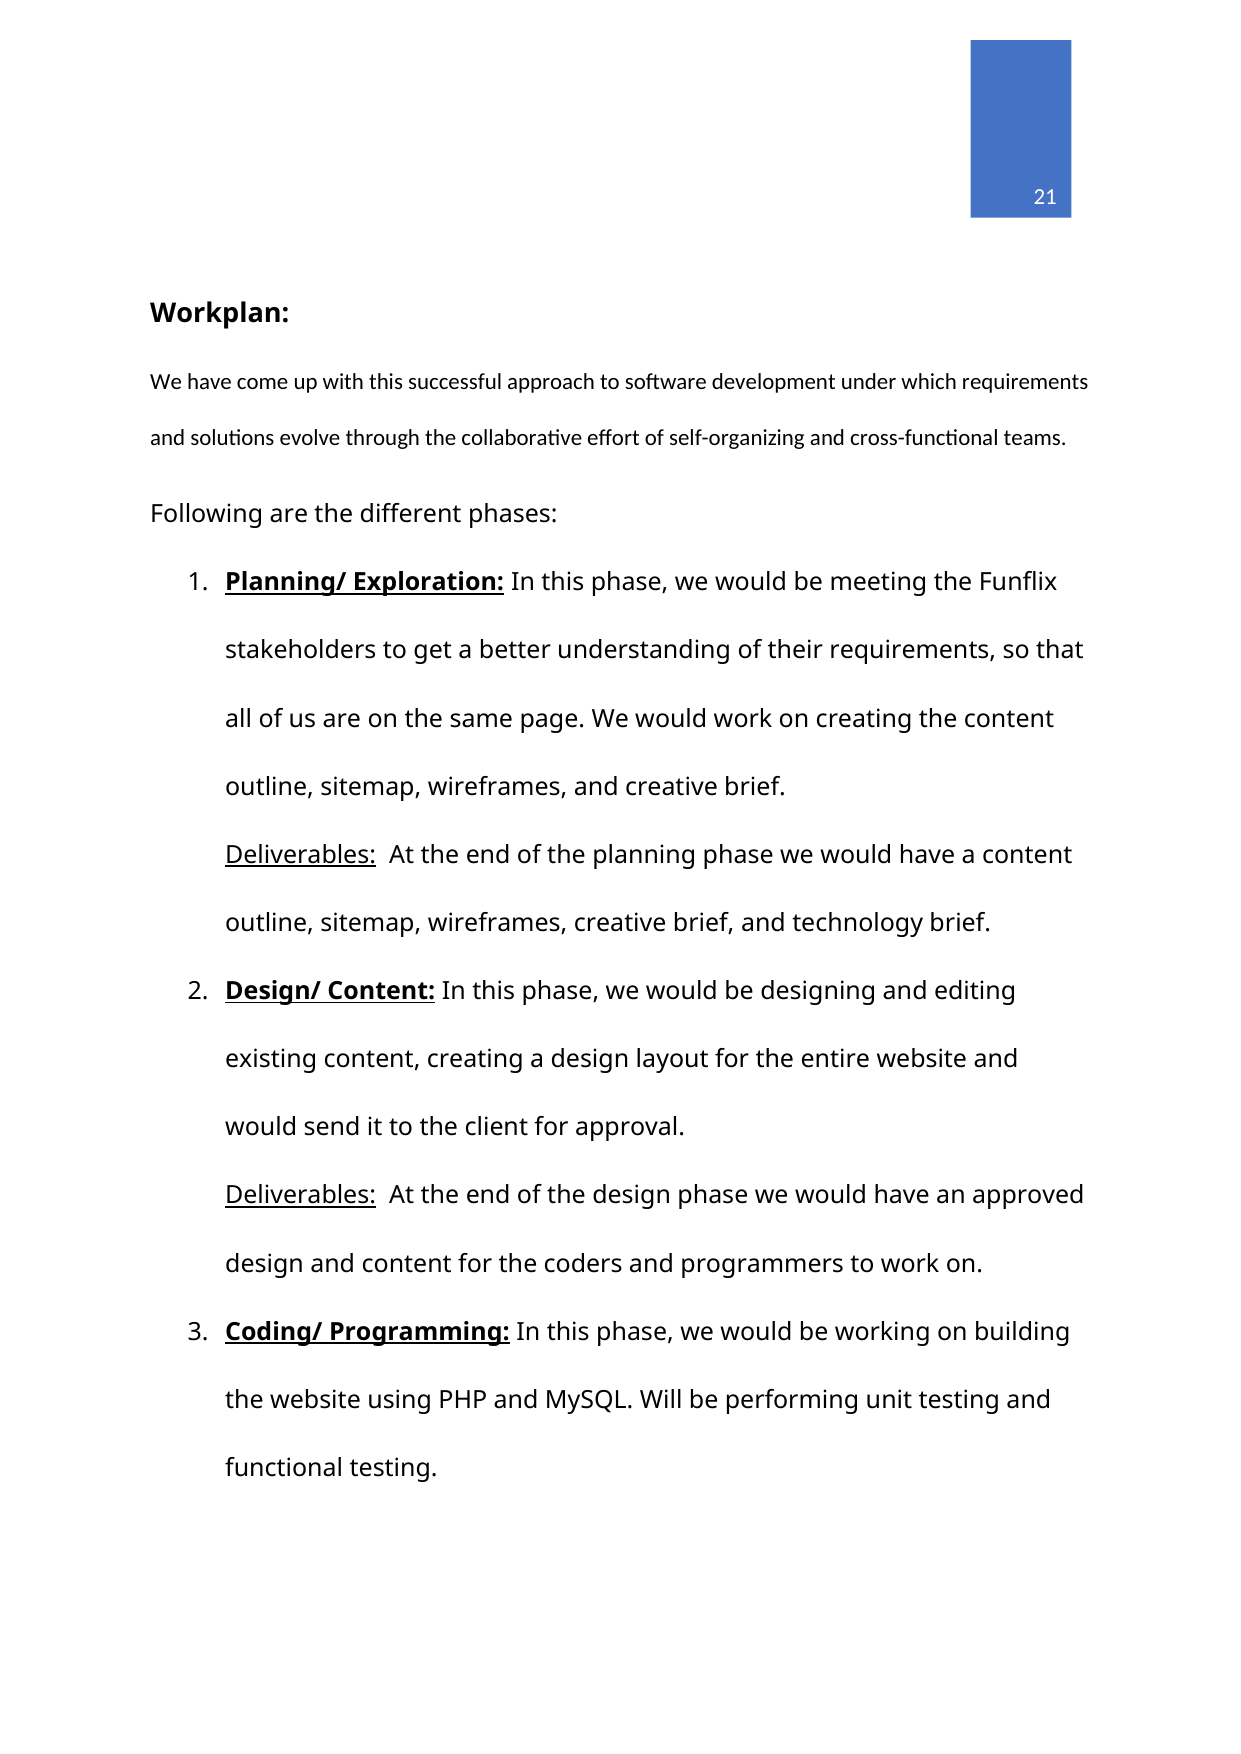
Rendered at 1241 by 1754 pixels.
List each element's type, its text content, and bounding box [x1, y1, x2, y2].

list Coding/ Programming: In this phase, we would be working on building the website using PHP and MySQL. Will be performing unit testing and functional testing. [187, 1313, 1090, 1484]
subtitle Workplan: [150, 150, 1090, 330]
text We have come up with this successful approach to software development under which requirements and solutions evolve through the collaborative effort of self-organizing and cross-functional teams. [150, 367, 1090, 451]
text Following are the different phases: [150, 496, 1090, 530]
list Deliverables: At the end of the design phase we would have an approved design and content for the coders and programmers to work on. [225, 1177, 1090, 1279]
list Design/ Content: In this phase, we would be designing and editing existing content, creating a design layout for the entire website and would send it to the client for approval. [187, 973, 1090, 1143]
list Planning/ Exploration: In this phase, we would be meeting the Funflix stakeholders to get a better understanding of their requirements, so that all of us are on the same page. We would work on creating the content outline, sitemap, wireframes, and creative brief. [187, 564, 1090, 802]
list Deliverables: At the end of the planning phase we would have a content outline, sitemap, wireframes, creative brief, and technology brief. [225, 837, 1090, 939]
